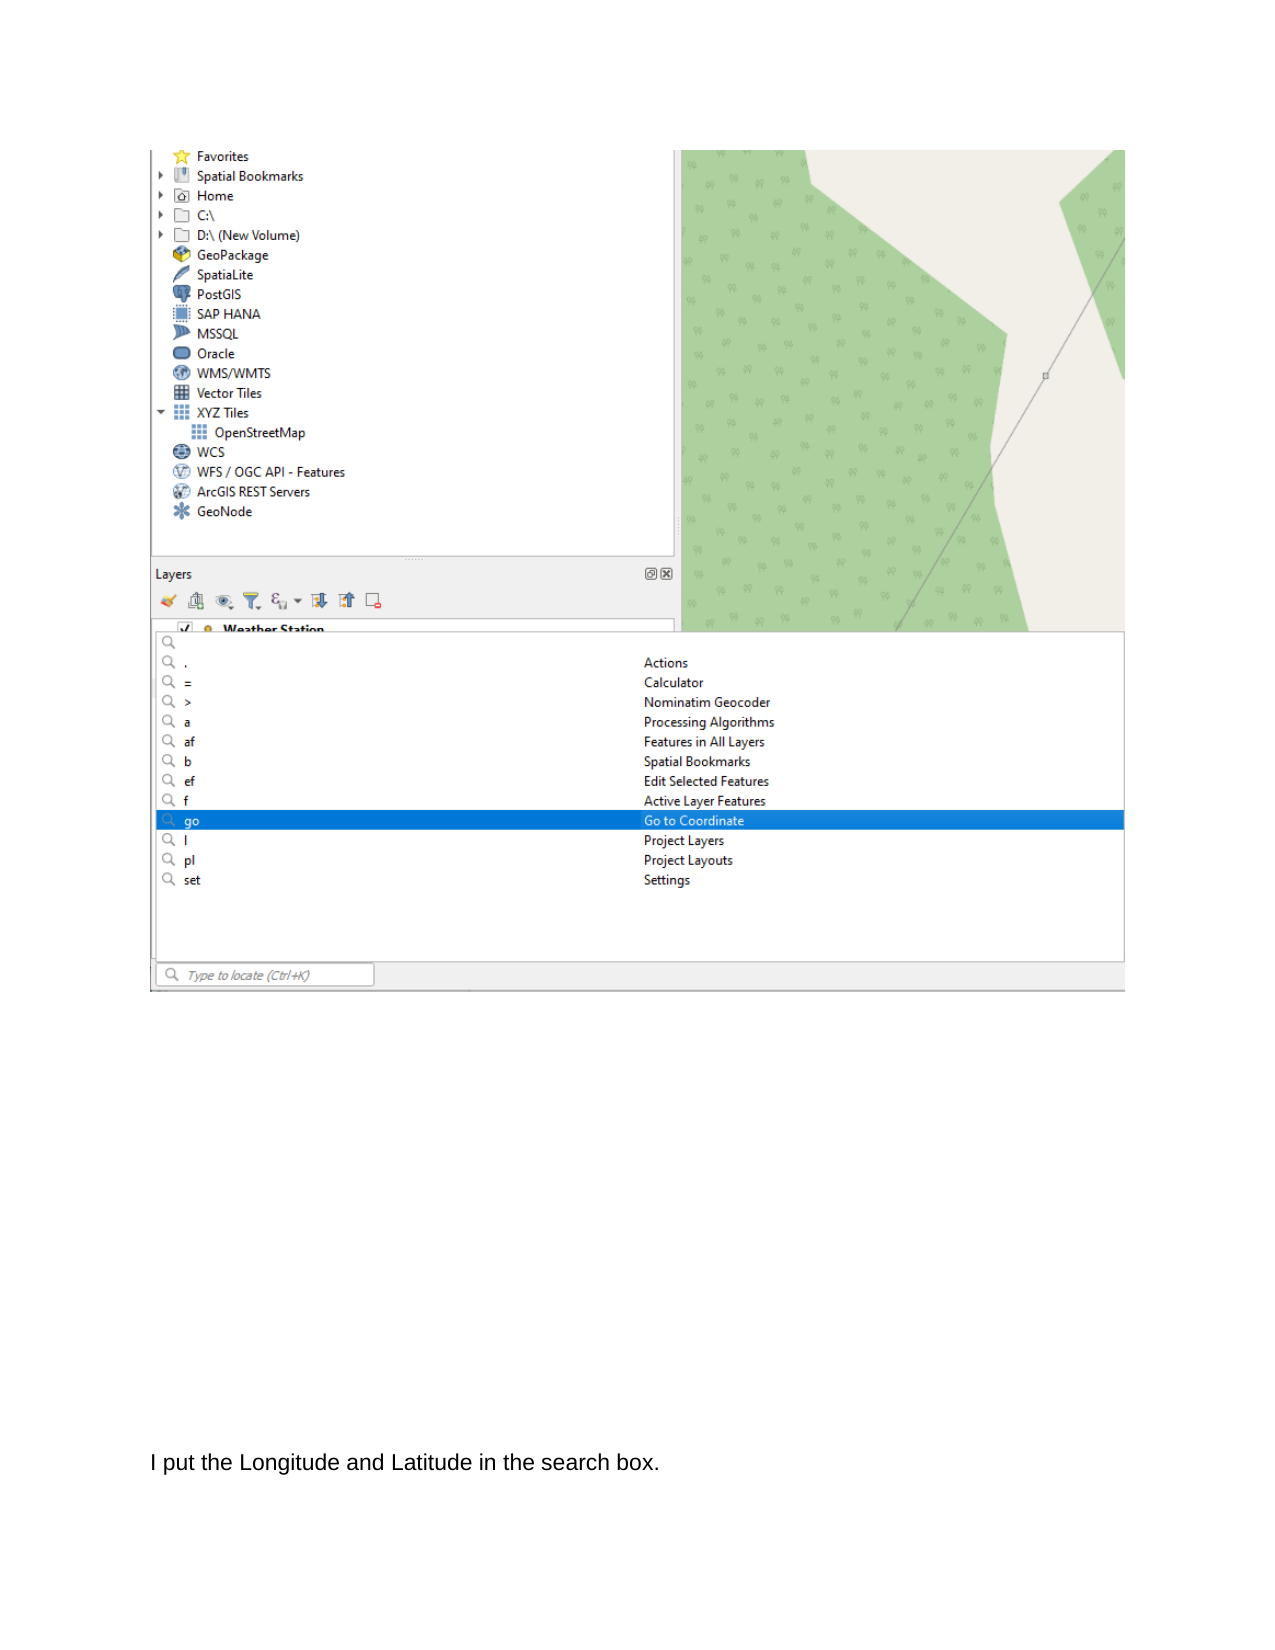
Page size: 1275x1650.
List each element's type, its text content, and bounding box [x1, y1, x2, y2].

text I put the Longitude and Latitude in the search box. [150, 1449, 1125, 1475]
picture [150, 150, 1125, 992]
